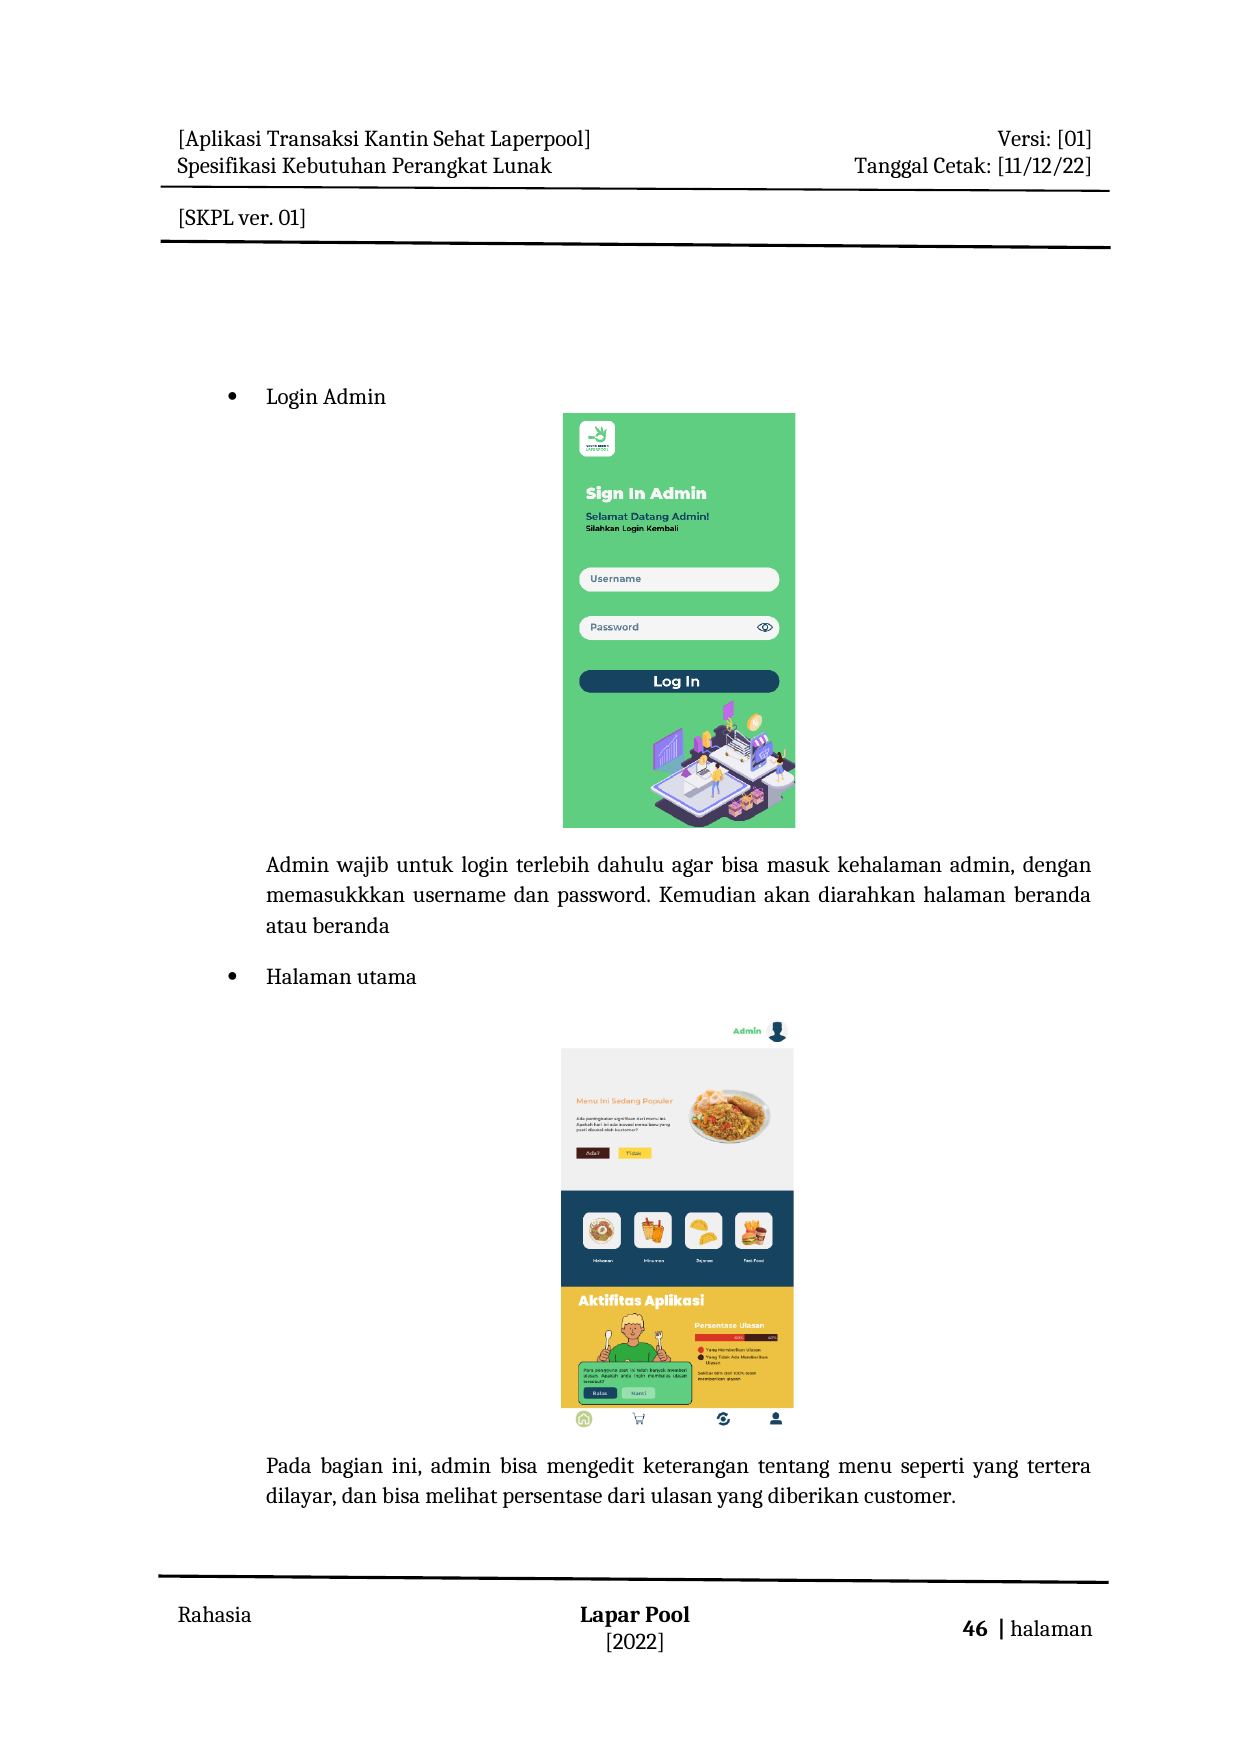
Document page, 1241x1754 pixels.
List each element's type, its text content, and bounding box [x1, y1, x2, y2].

list Halaman utama [228, 963, 1092, 990]
text Admin wajib untuk login terlebih dahulu agar bisa masuk kehalaman admin, dengan memasukkkan username dan password. Kemudian akan diarahkan halaman beranda atau beranda [266, 852, 1092, 939]
picture [562, 413, 796, 828]
picture [561, 1014, 794, 1429]
text Pada bagian ini, admin bisa mengedit keterangan tentang menu seperti yang tertera dilayar, dan bisa melihat persentase dari ulasan yang diberikan customer. [266, 1453, 1092, 1509]
list Login Admin [228, 384, 1092, 410]
